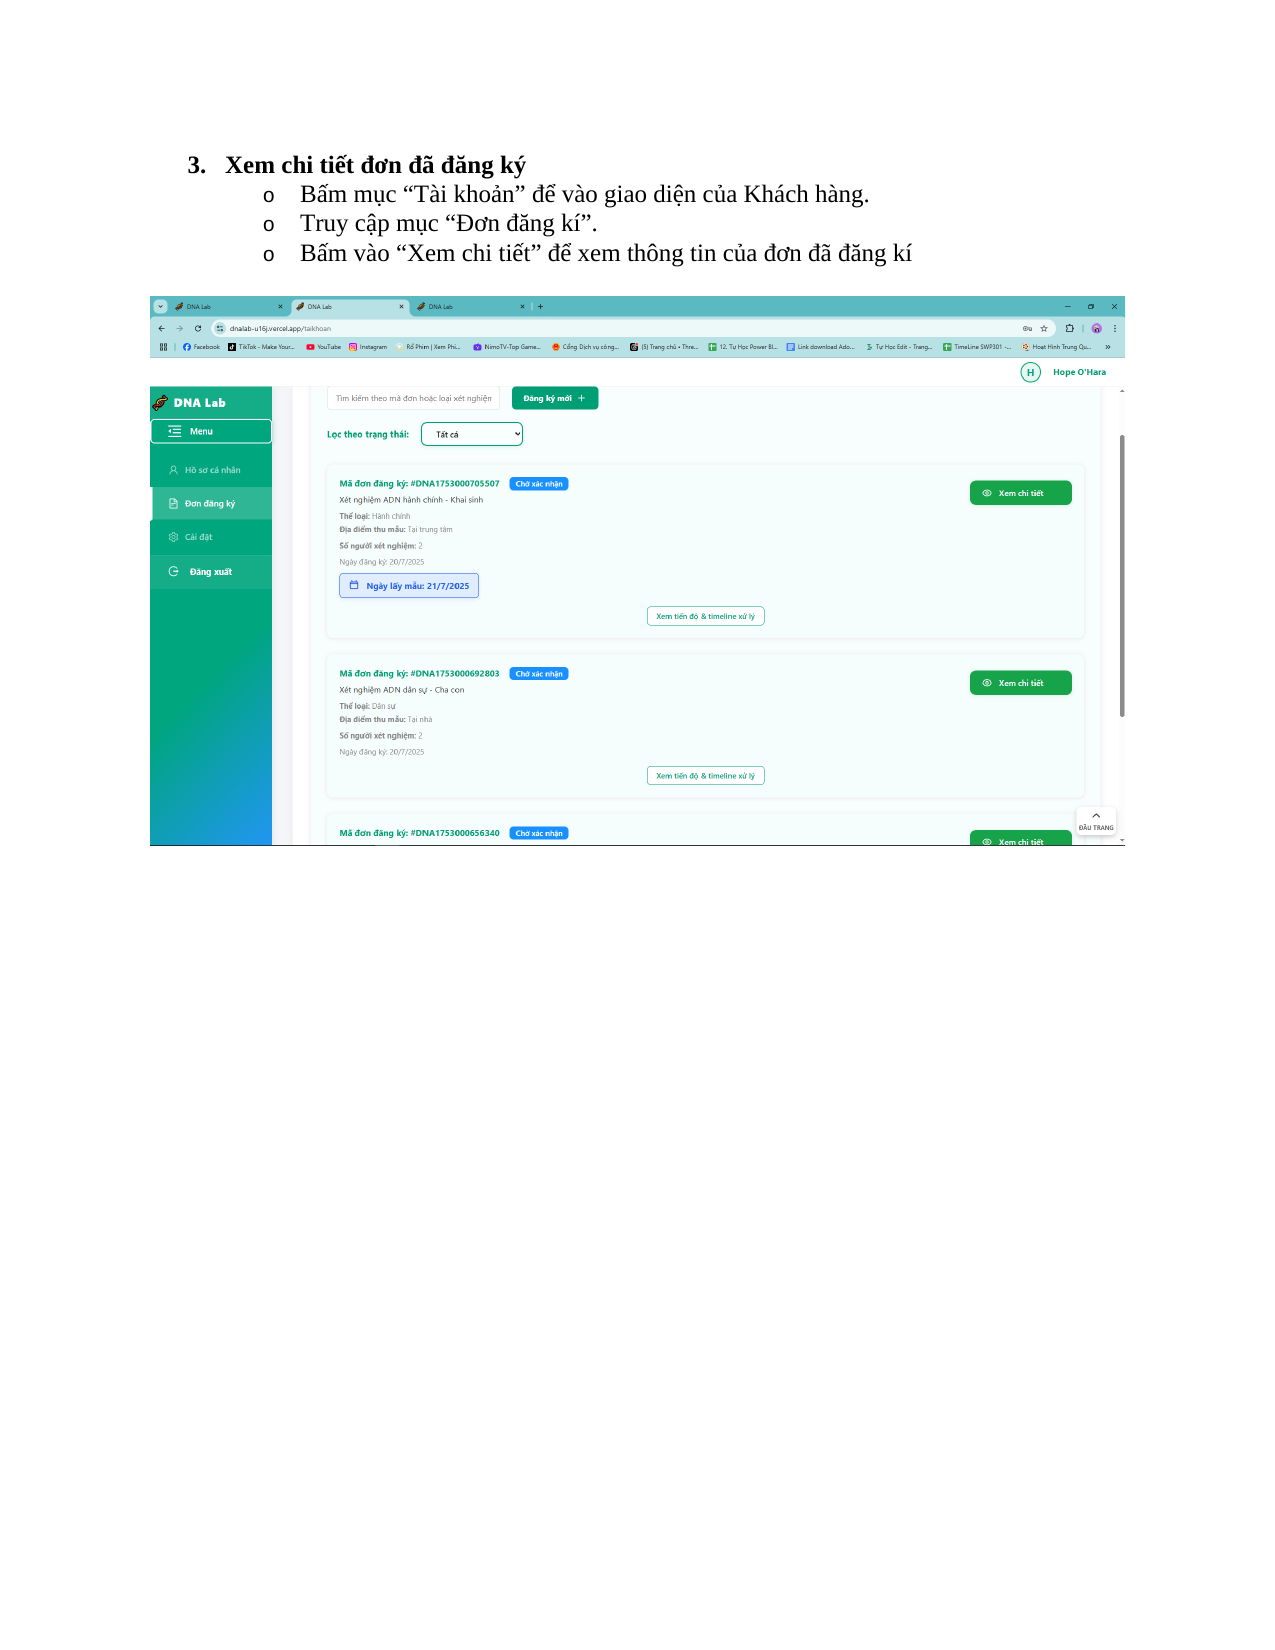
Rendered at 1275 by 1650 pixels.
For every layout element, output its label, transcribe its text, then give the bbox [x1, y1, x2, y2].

list Truy cập mục “Đơn đăng kí”. [262, 208, 1125, 238]
list Bấm vào “Xem chi tiết” để xem thông tin của đơn đã đăng kí [262, 238, 1125, 267]
picture [150, 296, 1125, 846]
list Xem chi tiết đơn đã đăng ký [187, 150, 1125, 179]
list Bấm mục “Tài khoản” để vào giao diện của Khách hàng. [262, 179, 1125, 208]
